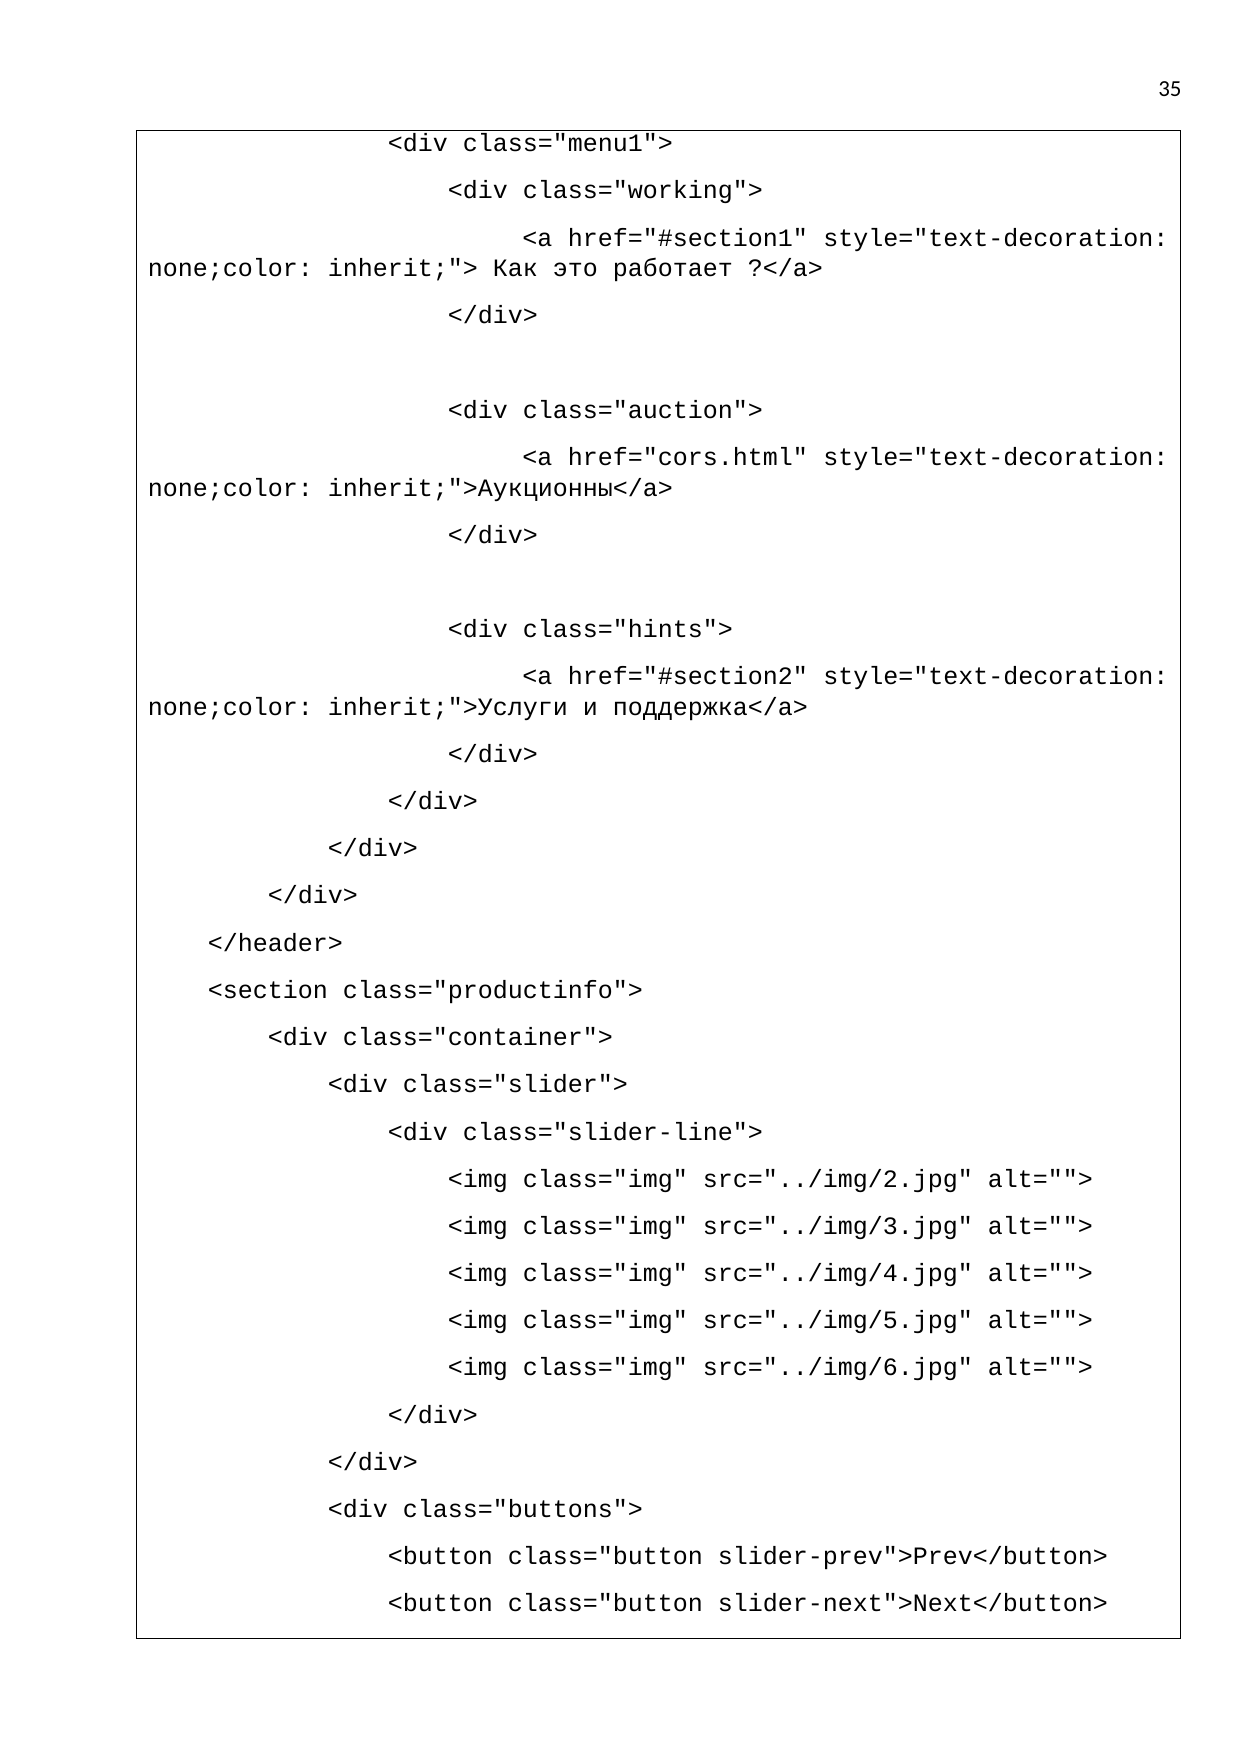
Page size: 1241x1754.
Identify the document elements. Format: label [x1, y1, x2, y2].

table_header [137, 131, 1180, 1638]
